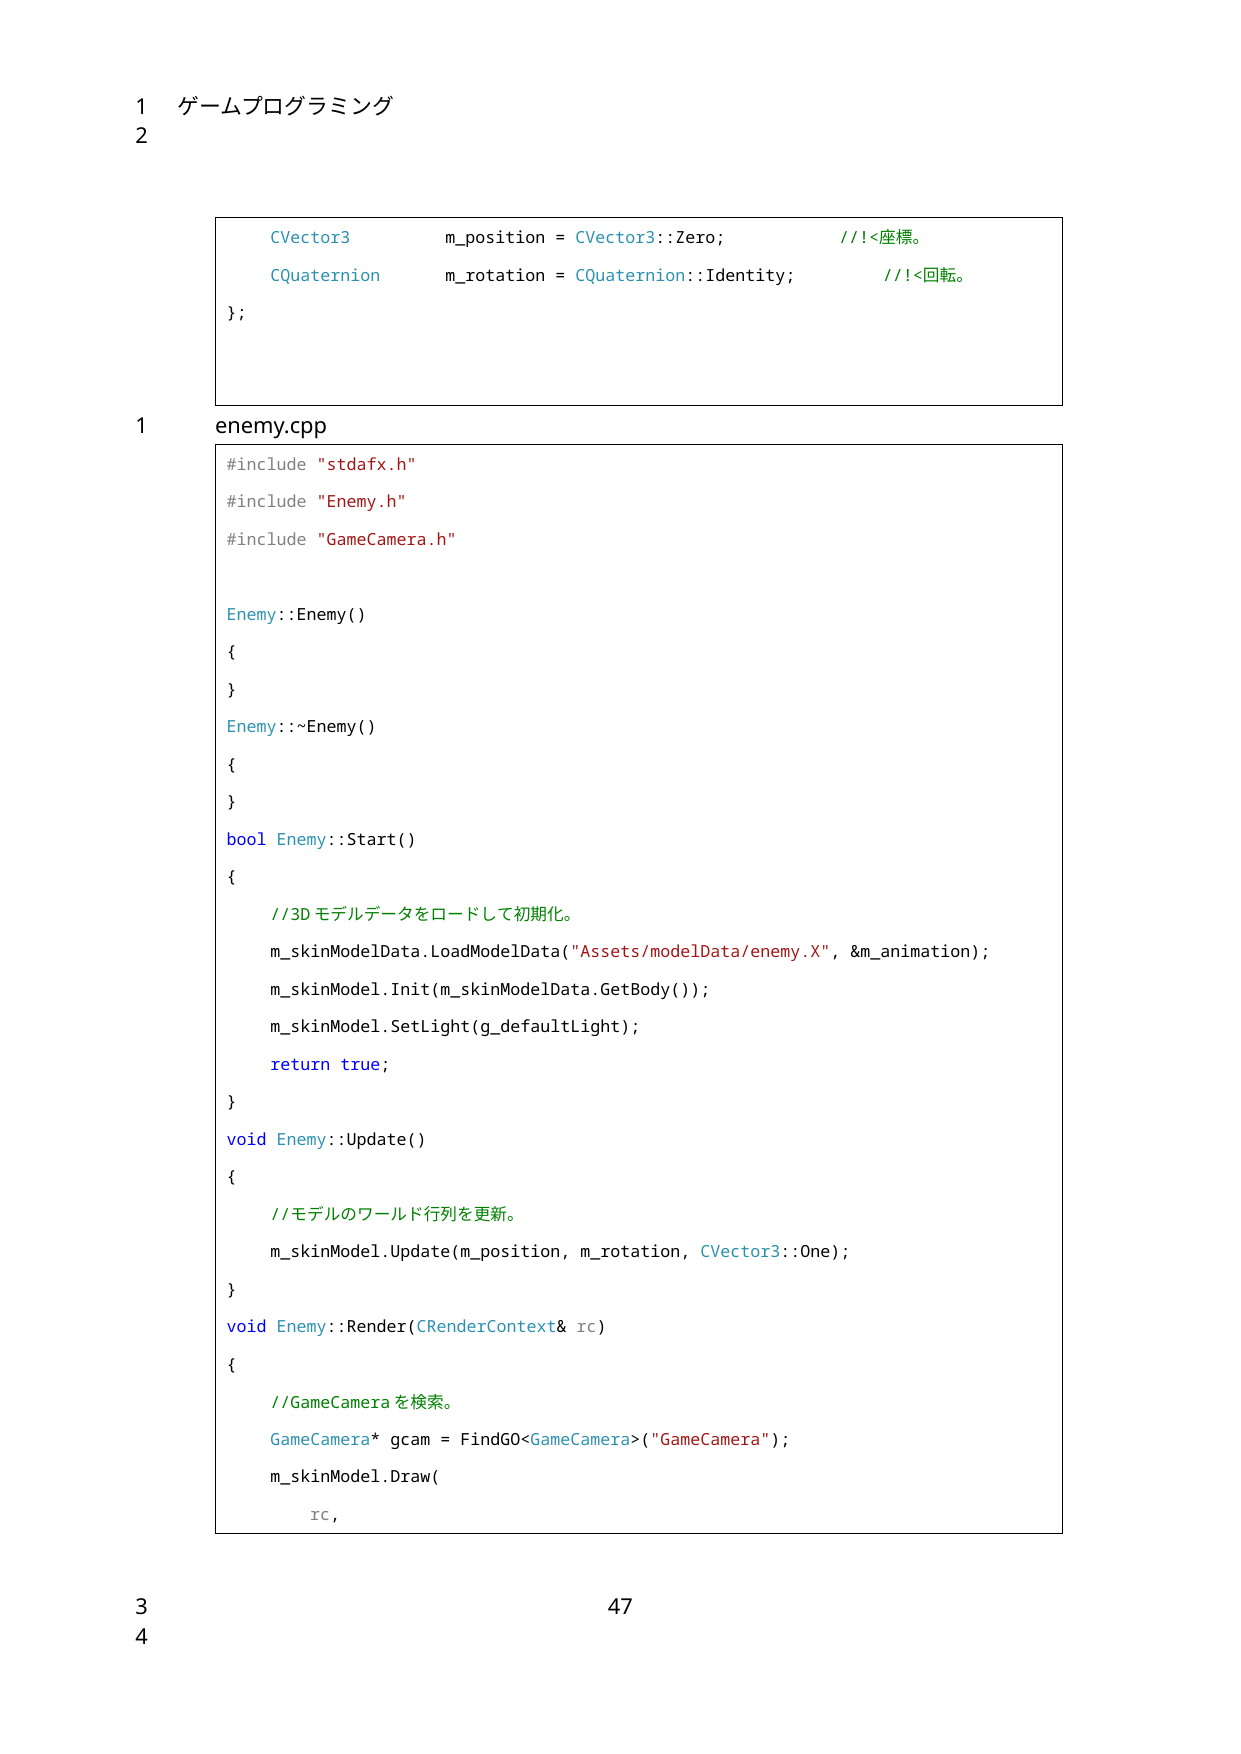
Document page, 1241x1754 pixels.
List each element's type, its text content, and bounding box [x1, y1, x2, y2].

list enemy.cpp [215, 406, 1063, 444]
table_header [216, 218, 1062, 405]
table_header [216, 445, 1062, 1532]
